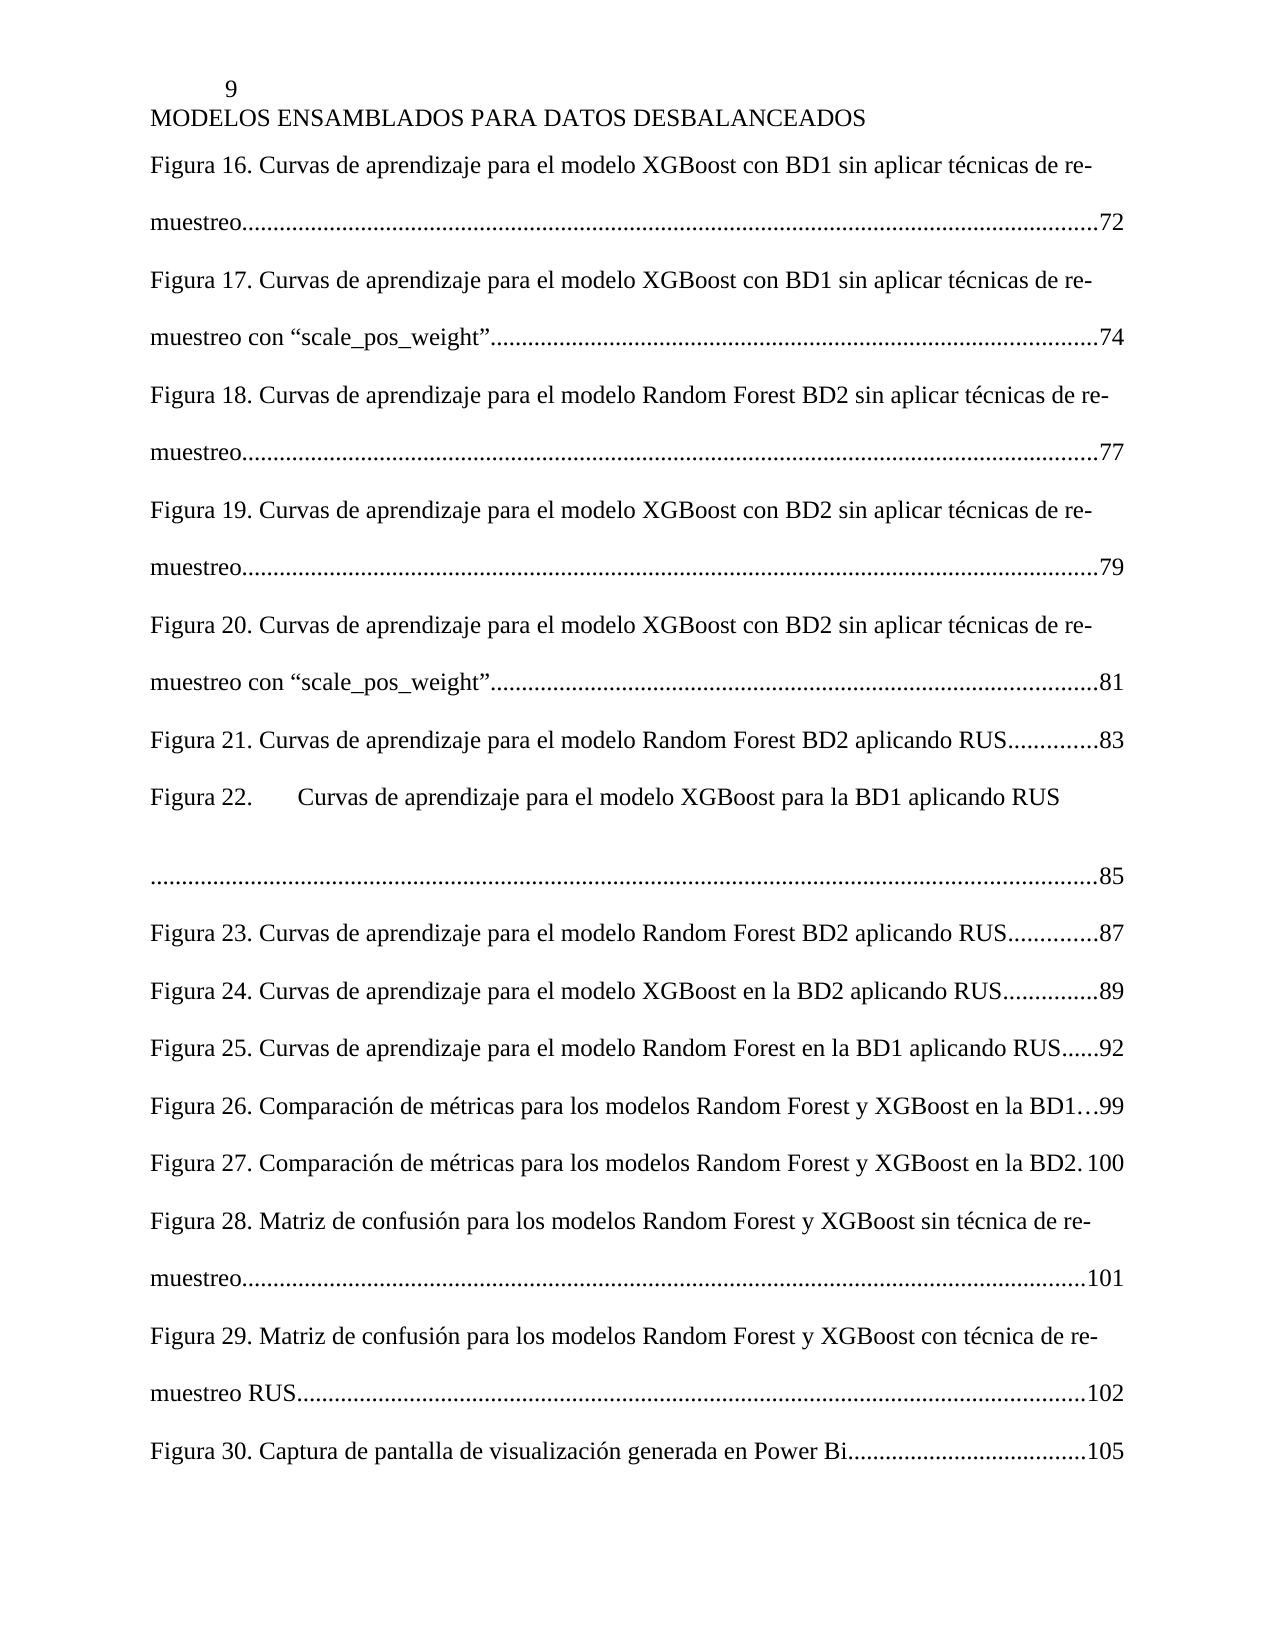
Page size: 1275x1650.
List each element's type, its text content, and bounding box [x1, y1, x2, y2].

text Figura 27. Comparación de métricas para los modelos Random Forest y XGBoost en la BD2 100 [150, 1148, 1125, 1177]
text Figura 17. Curvas de aprendizaje para el modelo XGBoost con BD1 sin aplicar técnicas de re-muestreo con “scale_pos_weight” 74 [150, 265, 1125, 351]
text Figura 24. Curvas de aprendizaje para el modelo XGBoost en la BD2 aplicando RUS 89 [150, 976, 1125, 1004]
text Figura 26. Comparación de métricas para los modelos Random Forest y XGBoost en la BD1 99 [150, 1091, 1125, 1119]
text Figura 29. Matriz de confusión para los modelos Random Forest y XGBoost con técnica de re-muestreo RUS 102 [150, 1321, 1125, 1407]
text Figura 19. Curvas de aprendizaje para el modelo XGBoost con BD2 sin aplicar técnicas de re-muestreo 79 [150, 495, 1125, 581]
text Figura 21. Curvas de aprendizaje para el modelo Random Forest BD2 aplicando RUS 83 [150, 725, 1125, 754]
text Figura 23. Curvas de aprendizaje para el modelo Random Forest BD2 aplicando RUS 87 [150, 918, 1125, 947]
text Figura 16. Curvas de aprendizaje para el modelo XGBoost con BD1 sin aplicar técnicas de re-muestreo 72 [150, 150, 1125, 236]
text Figura 18. Curvas de aprendizaje para el modelo Random Forest BD2 sin aplicar técnicas de re-muestreo 77 [150, 380, 1125, 466]
text Figura 22. Curvas de aprendizaje para el modelo XGBoost para la BD1 aplicando RUS [150, 782, 1125, 811]
text Figura 25. Curvas de aprendizaje para el modelo Random Forest en la BD1 aplicando RUS 92 [150, 1033, 1125, 1062]
text Figura 20. Curvas de aprendizaje para el modelo XGBoost con BD2 sin aplicar técnicas de re-muestreo con “scale_pos_weight” 81 [150, 610, 1125, 696]
text Figura 30. Captura de pantalla de visualización generada en Power Bi 105 [150, 1436, 1125, 1464]
text 85 [150, 861, 1125, 889]
text Figura 28. Matriz de confusión para los modelos Random Forest y XGBoost sin técnica de re-muestreo 101 [150, 1206, 1125, 1292]
